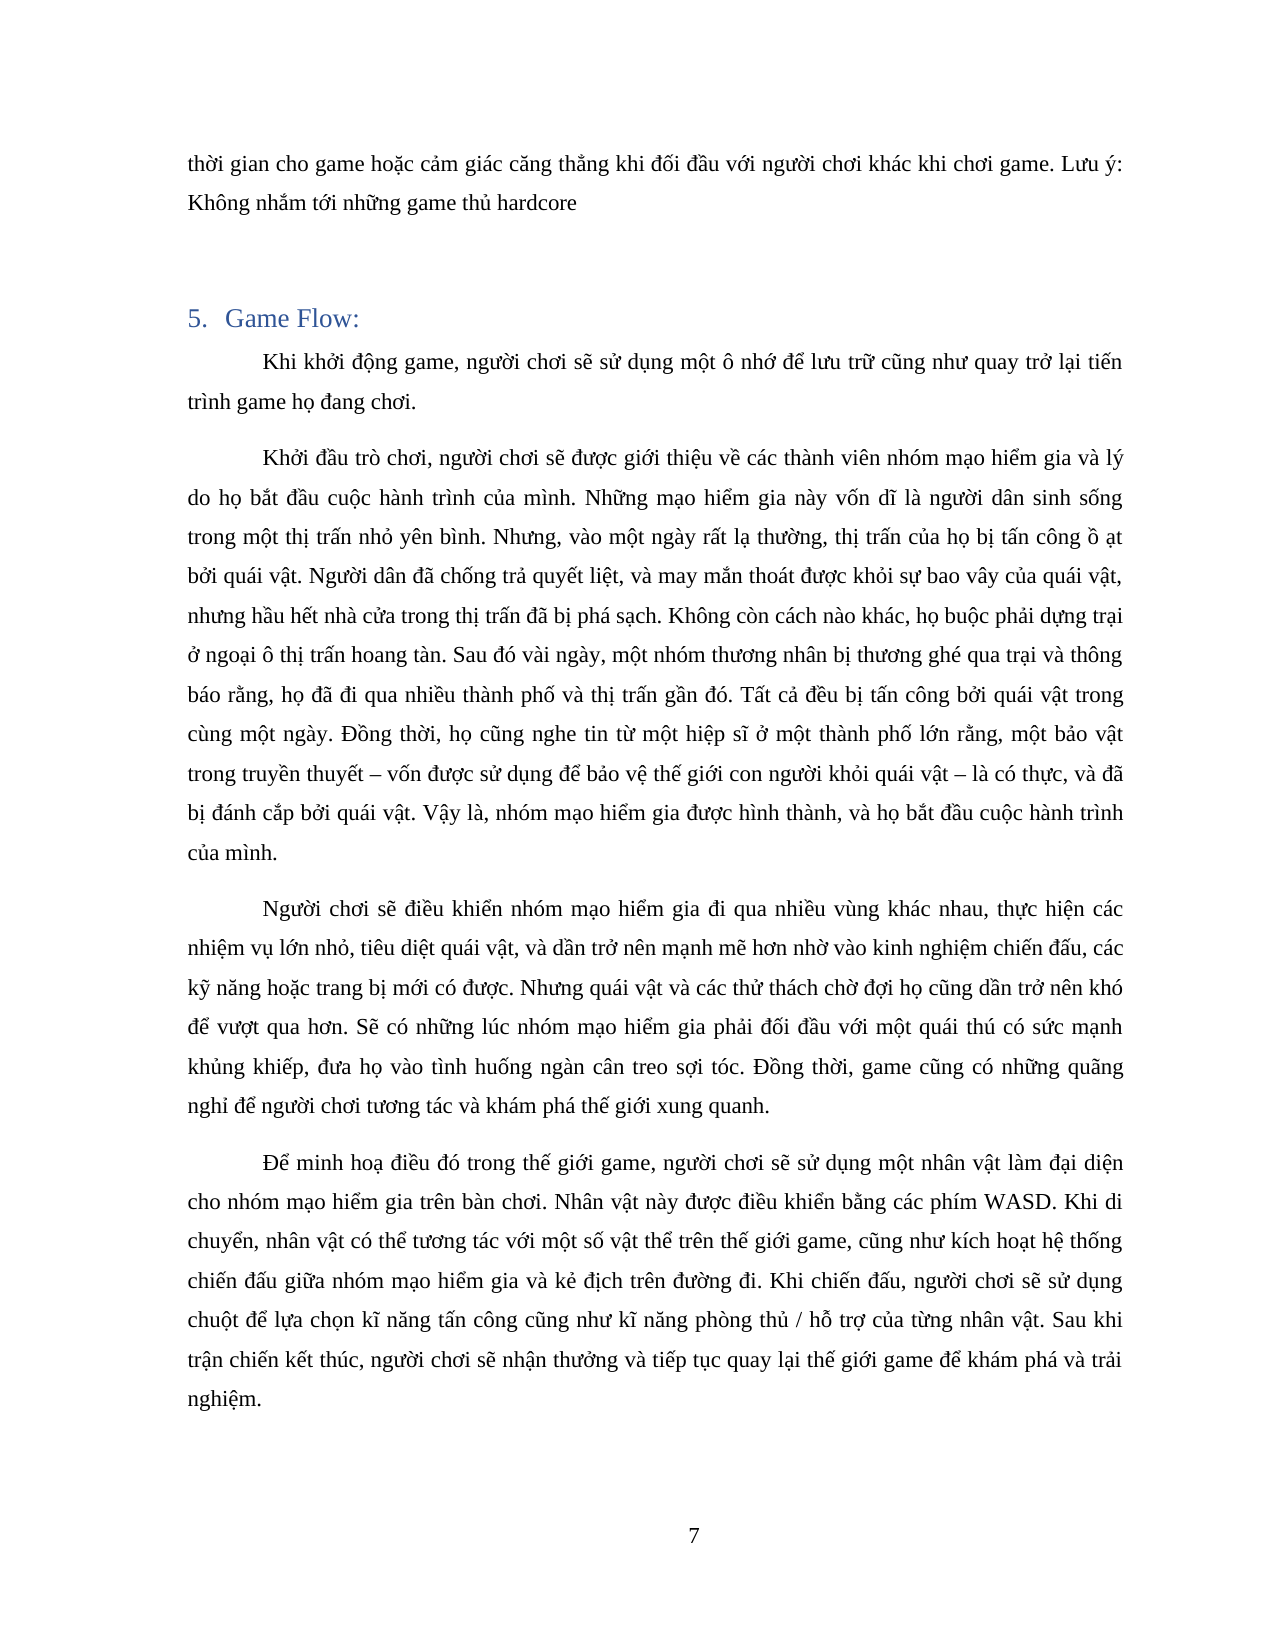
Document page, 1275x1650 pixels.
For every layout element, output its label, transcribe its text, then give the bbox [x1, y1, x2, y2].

subtitle Game Flow: [187, 302, 1125, 333]
text Người chơi sẽ điều khiển nhóm mạo hiểm gia đi qua nhiều vùng khác nhau, thực hiện các nhiệm vụ lớn nhỏ, tiêu diệt quái vật, và dần trở nên mạnh mẽ hơn nhờ vào kinh nghiệm chiến đấu, các kỹ năng hoặc trang bị mới có được. Nhưng quái vật và các thử thách chờ đợi họ cũng dần trở nên khó để vượt qua hơn. Sẽ có những lúc nhóm mạo hiểm gia phải đối đầu với một quái thú có sức mạnh khủng khiếp, đưa họ vào tình huống ngàn cân treo sợi tóc. Đồng thời, game cũng có những quãng nghỉ để người chơi tương tác và khám phá thế giới xung quanh. [187, 895, 1125, 1119]
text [187, 150, 1125, 216]
text Khởi đầu trò chơi, người chơi sẽ được giới thiệu về các thành viên nhóm mạo hiểm gia và lý do họ bắt đầu cuộc hành trình của mình. Những mạo hiểm gia này vốn dĩ là người dân sinh sống trong một thị trấn nhỏ yên bình. Nhưng, vào một ngày rất lạ thường, thị trấn của họ bị tấn công ồ ạt bởi quái vật. Người dân đã chống trả quyết liệt, và may mắn thoát được khỏi sự bao vây của quái vật, nhưng hầu hết nhà cửa trong thị trấn đã bị phá sạch. Không còn cách nào khác, họ buộc phải dựng trại ở ngoại ô thị trấn hoang tàn. Sau đó vài ngày, một nhóm thương nhân bị thương ghé qua trại và thông báo rằng, họ đã đi qua nhiều thành phố và thị trấn gần đó. Tất cả đều bị tấn công bởi quái vật trong cùng một ngày. Đồng thời, họ cũng nghe tin từ một hiệp sĩ ở một thành phố lớn rằng, một bảo vật trong truyền thuyết – vốn được sử dụng để bảo vệ thế giới con người khỏi quái vật – là có thực, và đã bị đánh cắp bởi quái vật. Vậy là, nhóm mạo hiểm gia được hình thành, và họ bắt đầu cuộc hành trình của mình. [187, 444, 1125, 865]
text Để minh hoạ điều đó trong thế giới game, người chơi sẽ sử dụng một nhân vật làm đại diện cho nhóm mạo hiểm gia trên bàn chơi. Nhân vật này được điều khiển bằng các phím WASD. Khi di chuyển, nhân vật có thể tương tác với một số vật thể trên thế giới game, cũng như kích hoạt hệ thống chiến đấu giữa nhóm mạo hiểm gia và kẻ địch trên đường đi. Khi chiến đấu, người chơi sẽ sử dụng chuột để lựa chọn kĩ năng tấn công cũng như kĩ năng phòng thủ / hỗ trợ của từng nhân vật. Sau khi trận chiến kết thúc, người chơi sẽ nhận thưởng và tiếp tục quay lại thế giới game để khám phá và trải nghiệm. [187, 1148, 1125, 1412]
text Khi khởi động game, người chơi sẽ sử dụng một ô nhớ để lưu trữ cũng như quay trở lại tiến trình game họ đang chơi. [187, 348, 1125, 414]
